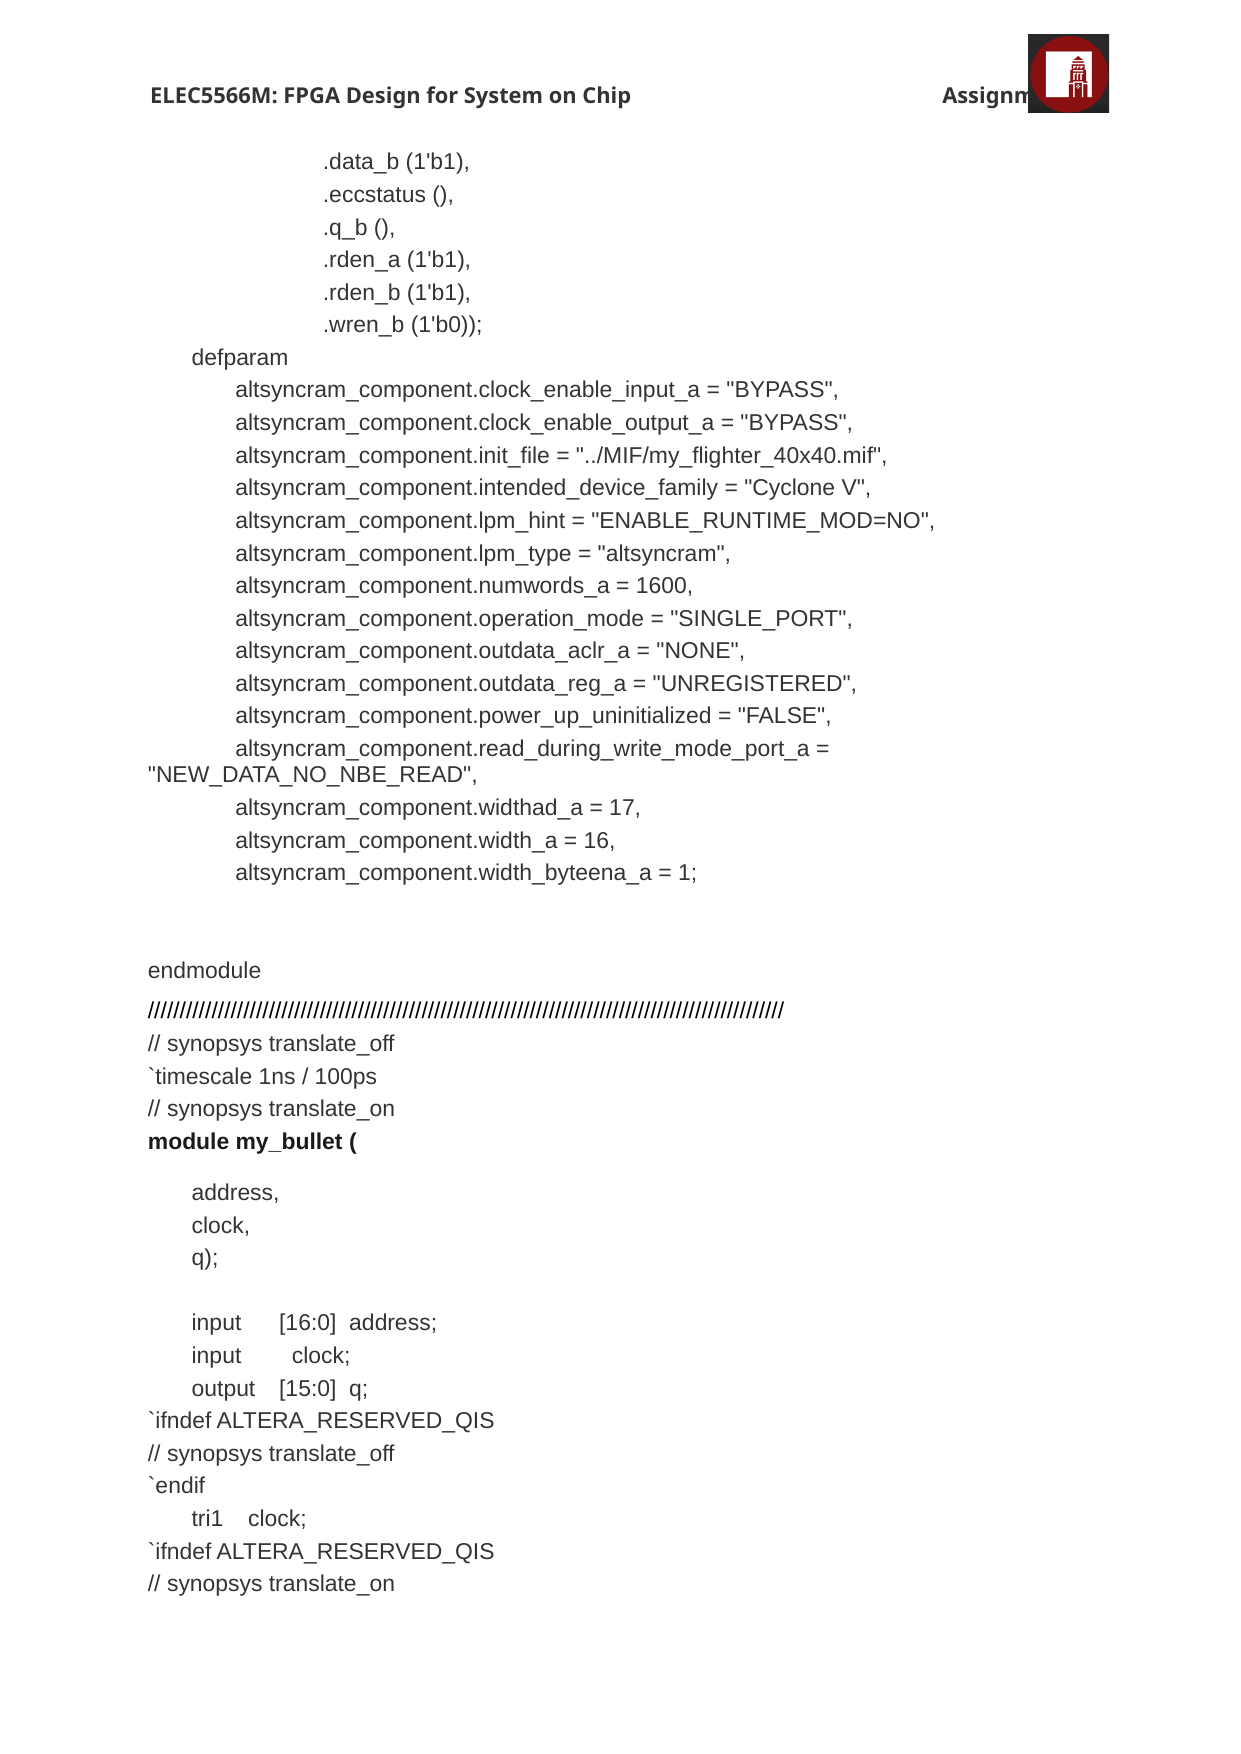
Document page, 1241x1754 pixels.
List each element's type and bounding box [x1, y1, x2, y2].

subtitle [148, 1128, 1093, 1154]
picture [1027, 34, 1109, 113]
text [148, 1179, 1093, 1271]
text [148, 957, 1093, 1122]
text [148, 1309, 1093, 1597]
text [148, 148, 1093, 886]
